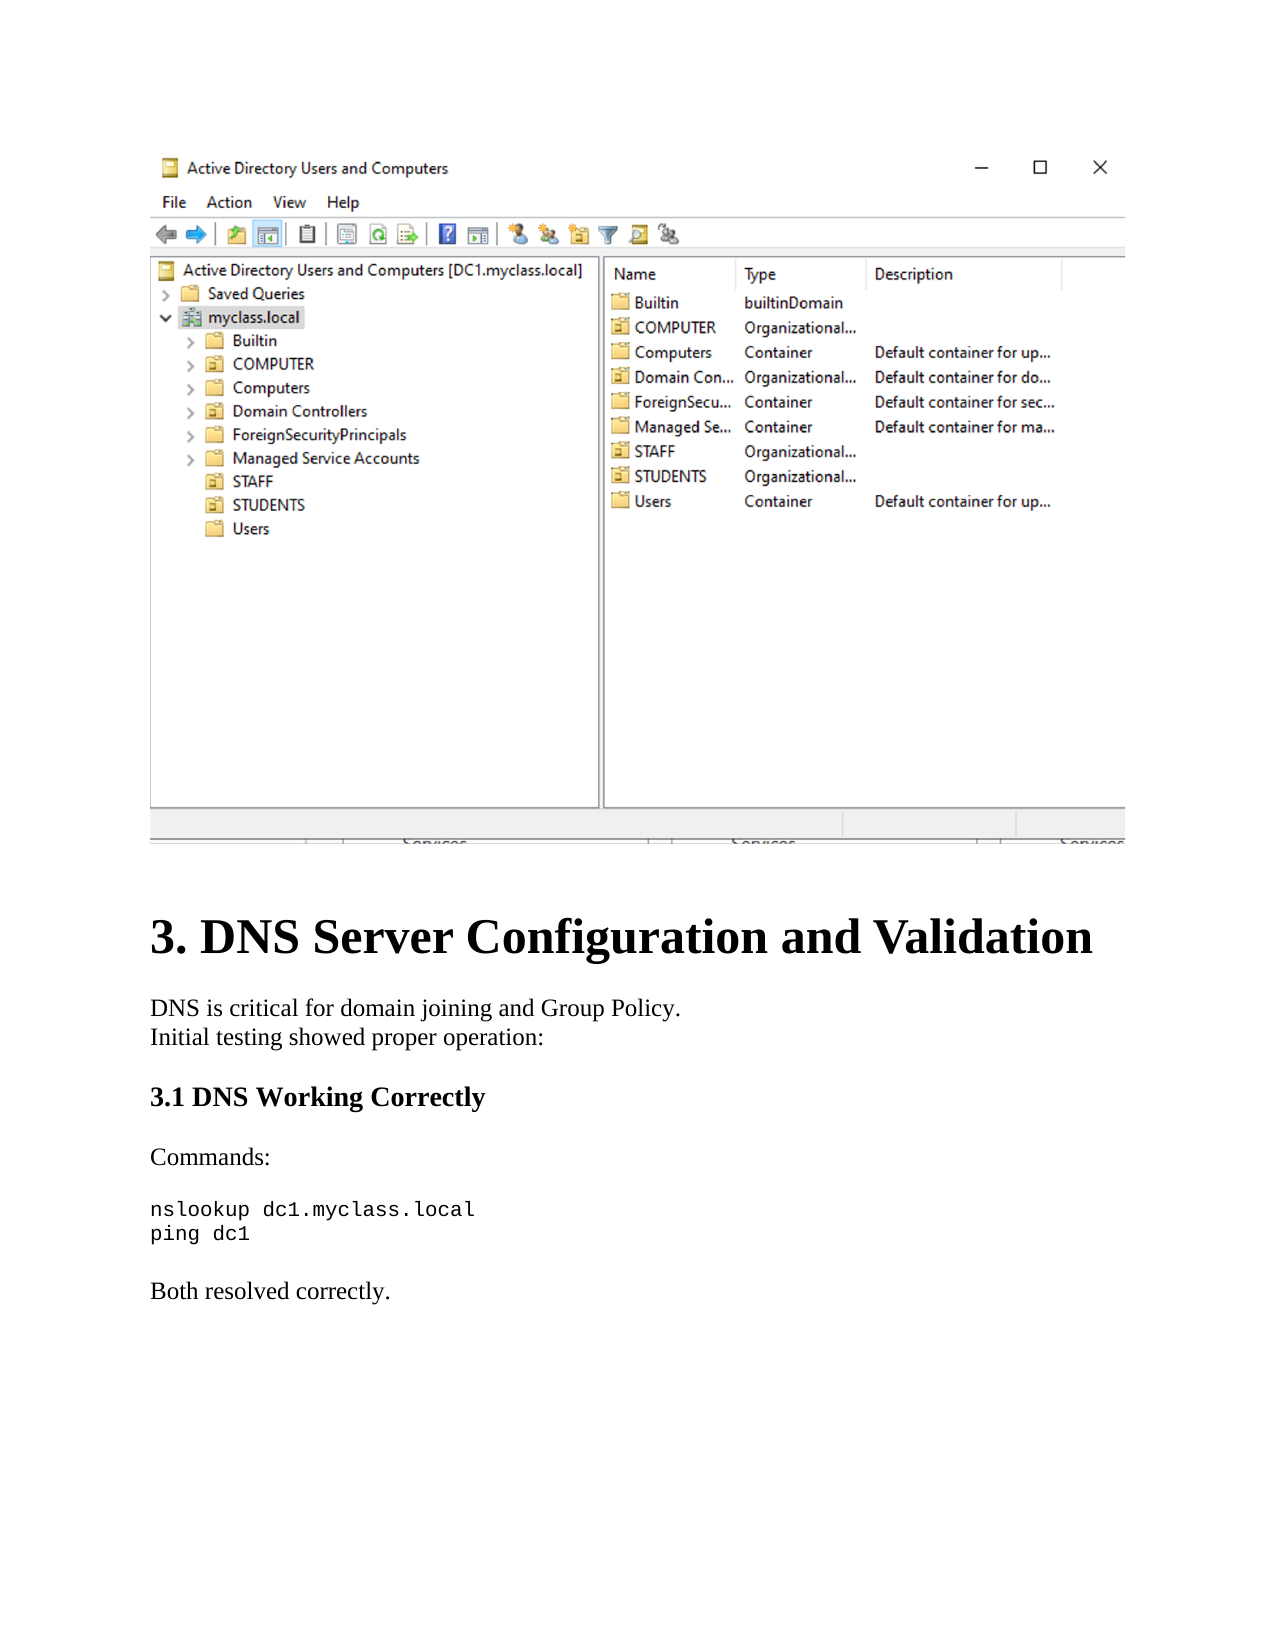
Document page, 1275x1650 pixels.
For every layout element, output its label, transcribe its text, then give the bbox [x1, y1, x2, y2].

text DNS is critical for domain joining and Group Policy. Initial testing showed proper operation: [150, 993, 1125, 1051]
text ping dc1 [150, 1223, 1125, 1247]
text 3. DNS Server Configuration and Validation [150, 907, 1125, 964]
text Commands: [150, 1142, 1125, 1170]
picture [150, 150, 1125, 843]
text 3.1 DNS Working Correctly [150, 1080, 1125, 1112]
text Both resolved correctly. [150, 1276, 1125, 1305]
text nslookup dc1.myclass.local [150, 1199, 1125, 1223]
